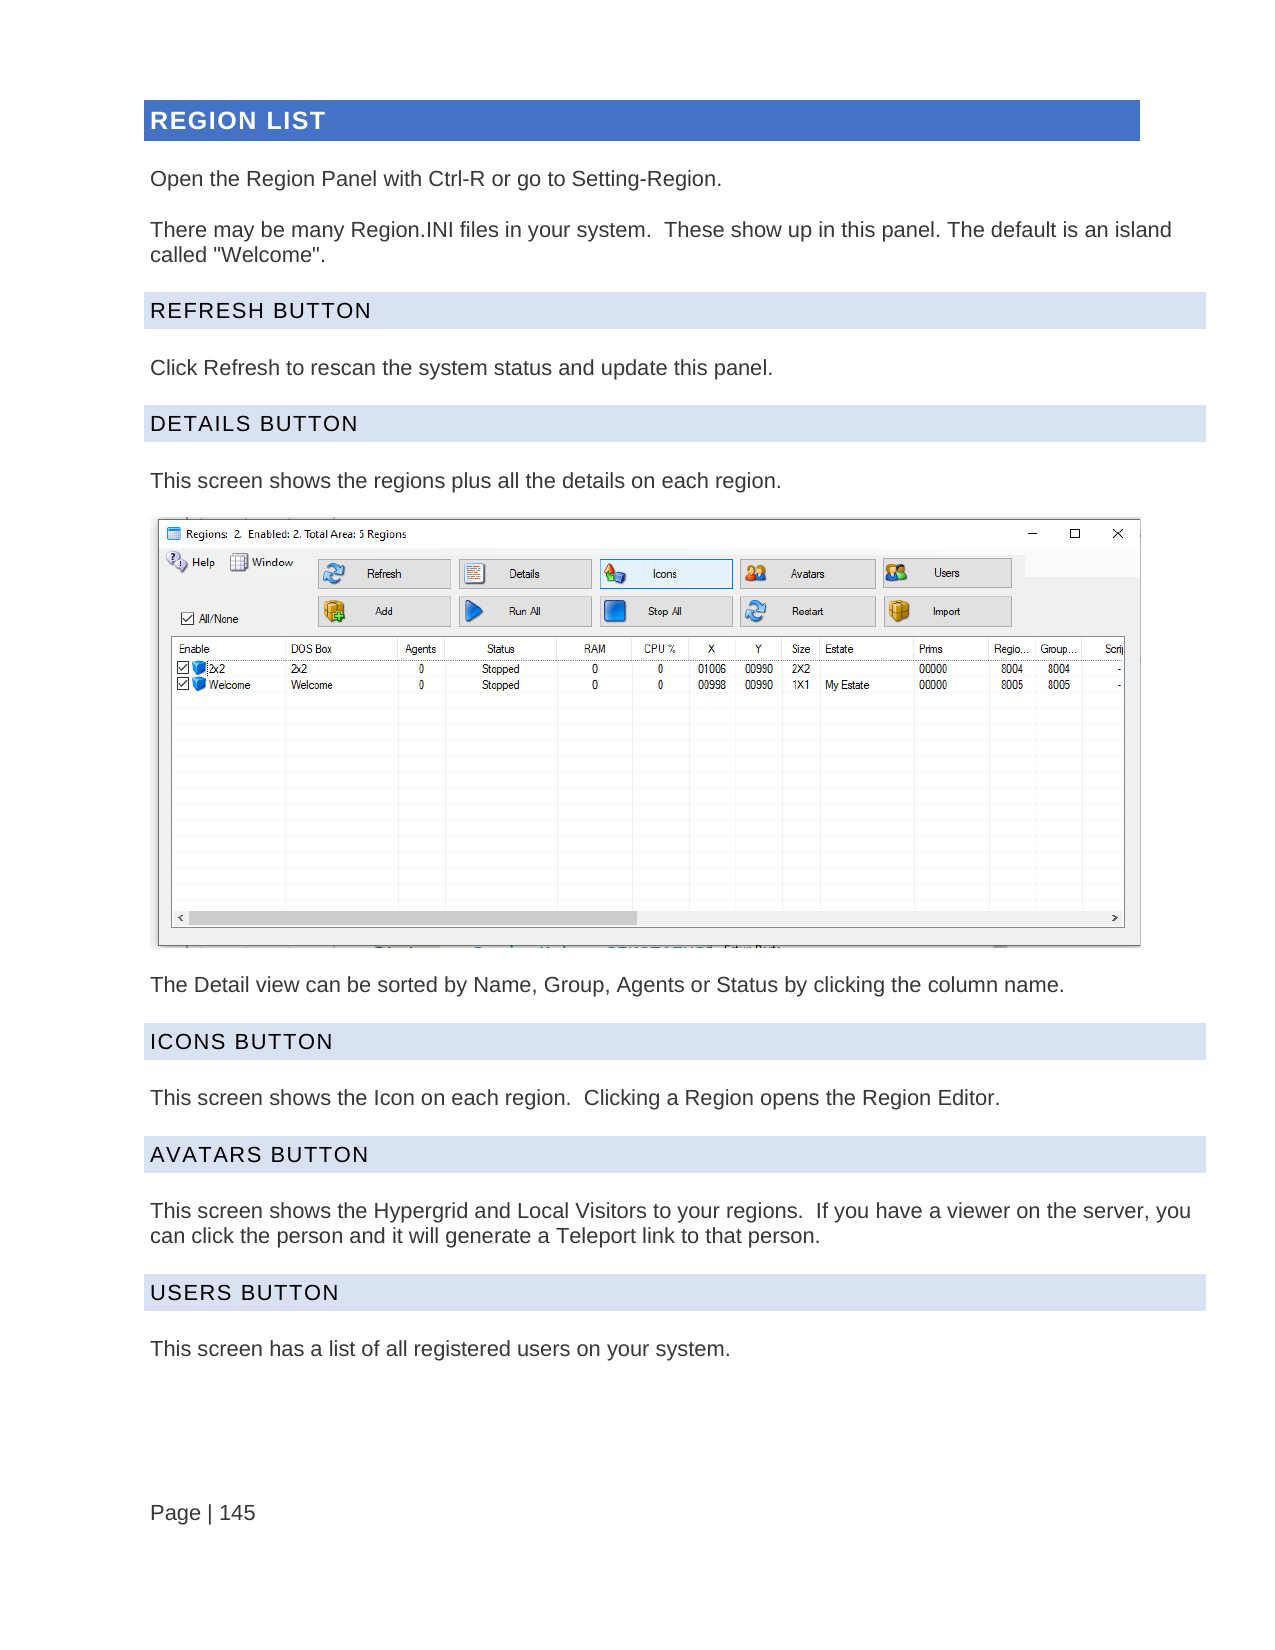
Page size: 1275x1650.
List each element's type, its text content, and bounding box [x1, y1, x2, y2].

subtitle Details button [150, 411, 1200, 436]
text This screen shows the regions plus all the details on each region. [150, 467, 1200, 493]
subtitle Icons button [150, 1029, 1200, 1054]
text The Detail view can be sorted by Name, Group, Agents or Status by clicking the column name. [150, 972, 1200, 998]
text This screen shows the Hypergrid and Local Visitors to your regions. If you have a viewer on the server, you can click the person and it will generate a Teleport link to that person. [150, 1198, 1200, 1249]
subtitle Avatars button [150, 1142, 1200, 1167]
text There may be many Region.INI files in your system. These show up in this panel. The default is an island called "Welcome". [150, 216, 1200, 267]
picture [150, 517, 1141, 948]
subtitle Region List [150, 106, 1134, 135]
subtitle Users button [150, 1280, 1200, 1305]
text Open the Region Panel with Ctrl-R or go to Setting-Region. [150, 166, 1200, 191]
text Click Refresh to rescan the system status and update this panel. [150, 354, 1200, 380]
text This screen shows the Icon on each region. Clicking a Region opens the Region Editor. [150, 1085, 1200, 1111]
subtitle Refresh button [150, 298, 1200, 323]
text This screen has a list of all registered users on your system. [150, 1336, 1200, 1362]
